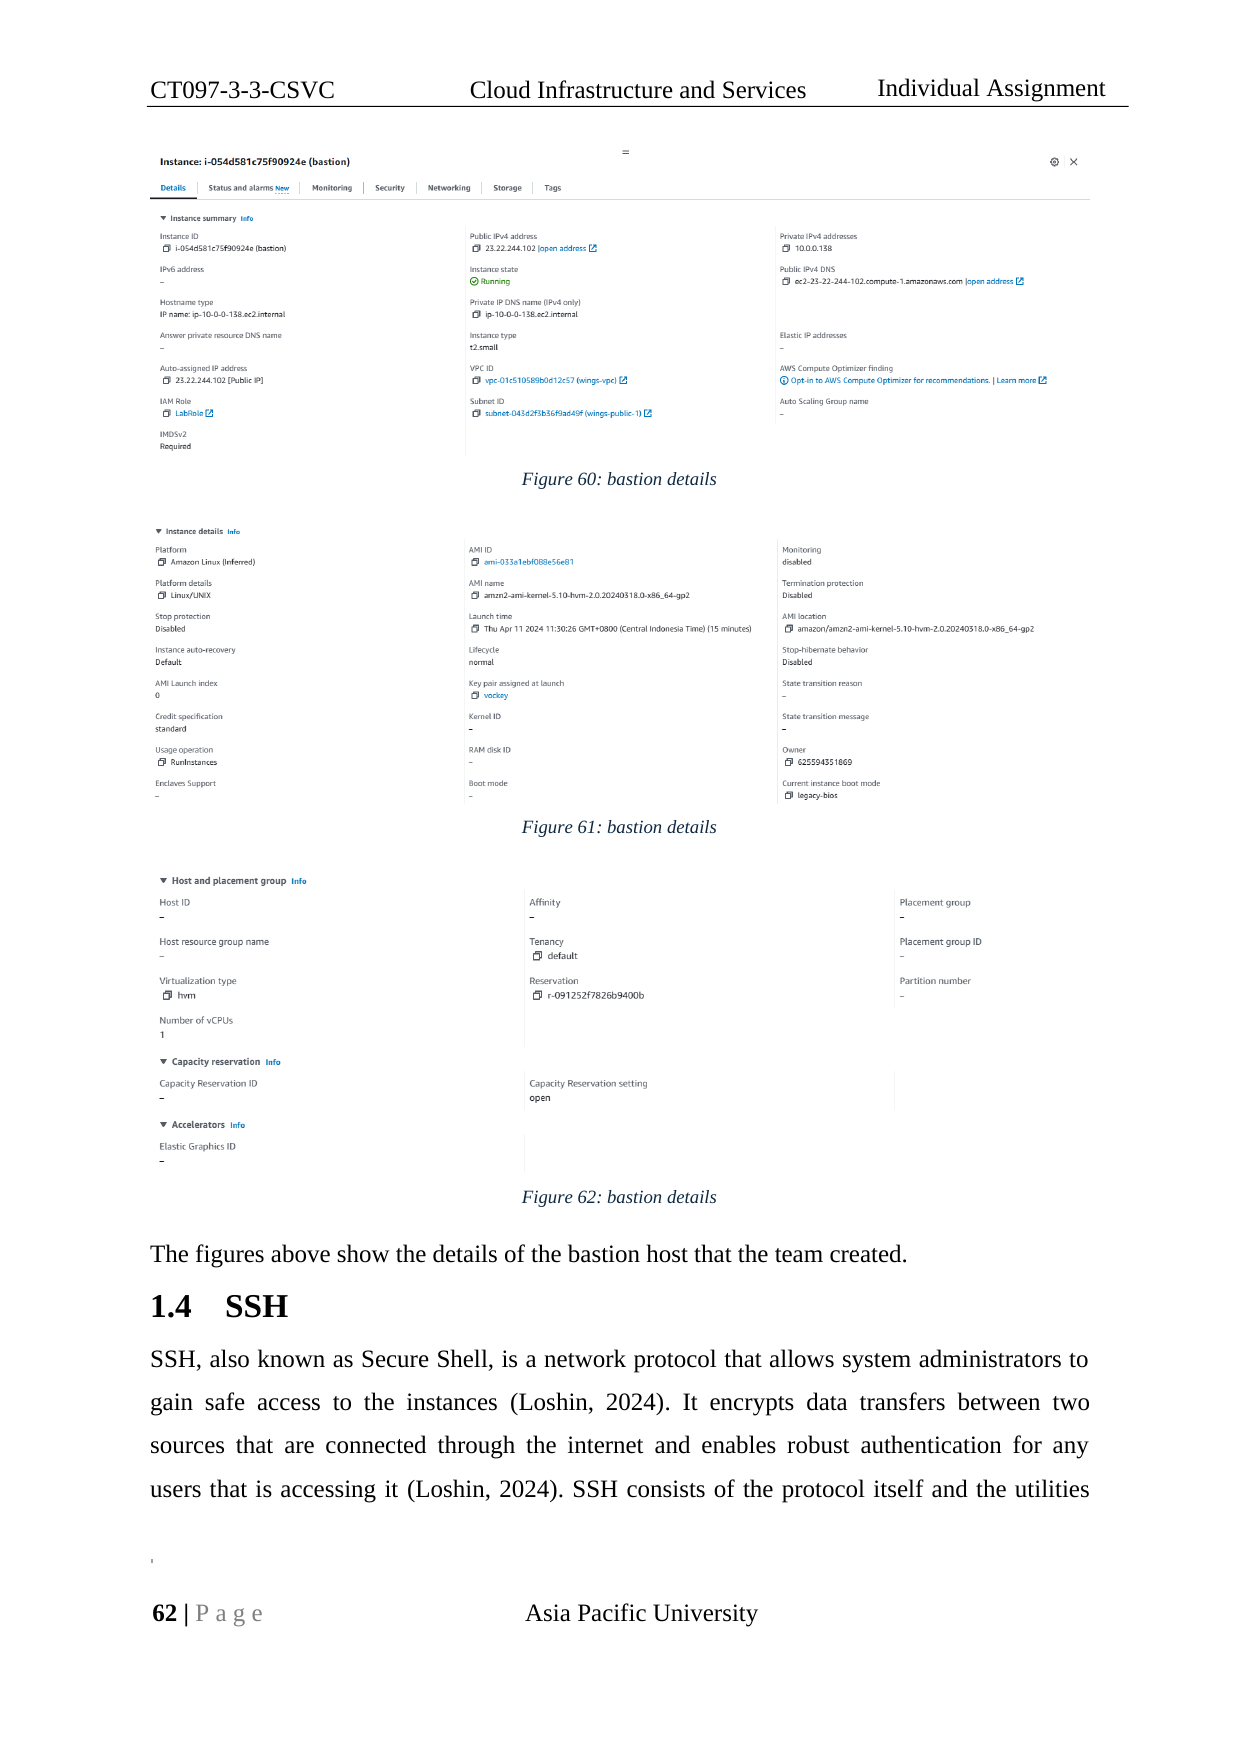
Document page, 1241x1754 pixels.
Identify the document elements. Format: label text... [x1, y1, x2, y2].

text Figure 62: bastion details [150, 1186, 1090, 1208]
picture [150, 869, 1091, 1174]
text Figure 60: bastion details [150, 468, 1090, 490]
picture [150, 150, 1091, 456]
text Figure 61: bastion details [150, 816, 1090, 838]
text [150, 1344, 1090, 1502]
picture [150, 521, 1091, 804]
text The figures above show the details of the bastion host that the team created. [150, 1239, 1090, 1268]
subtitle SSH [150, 1287, 1090, 1325]
